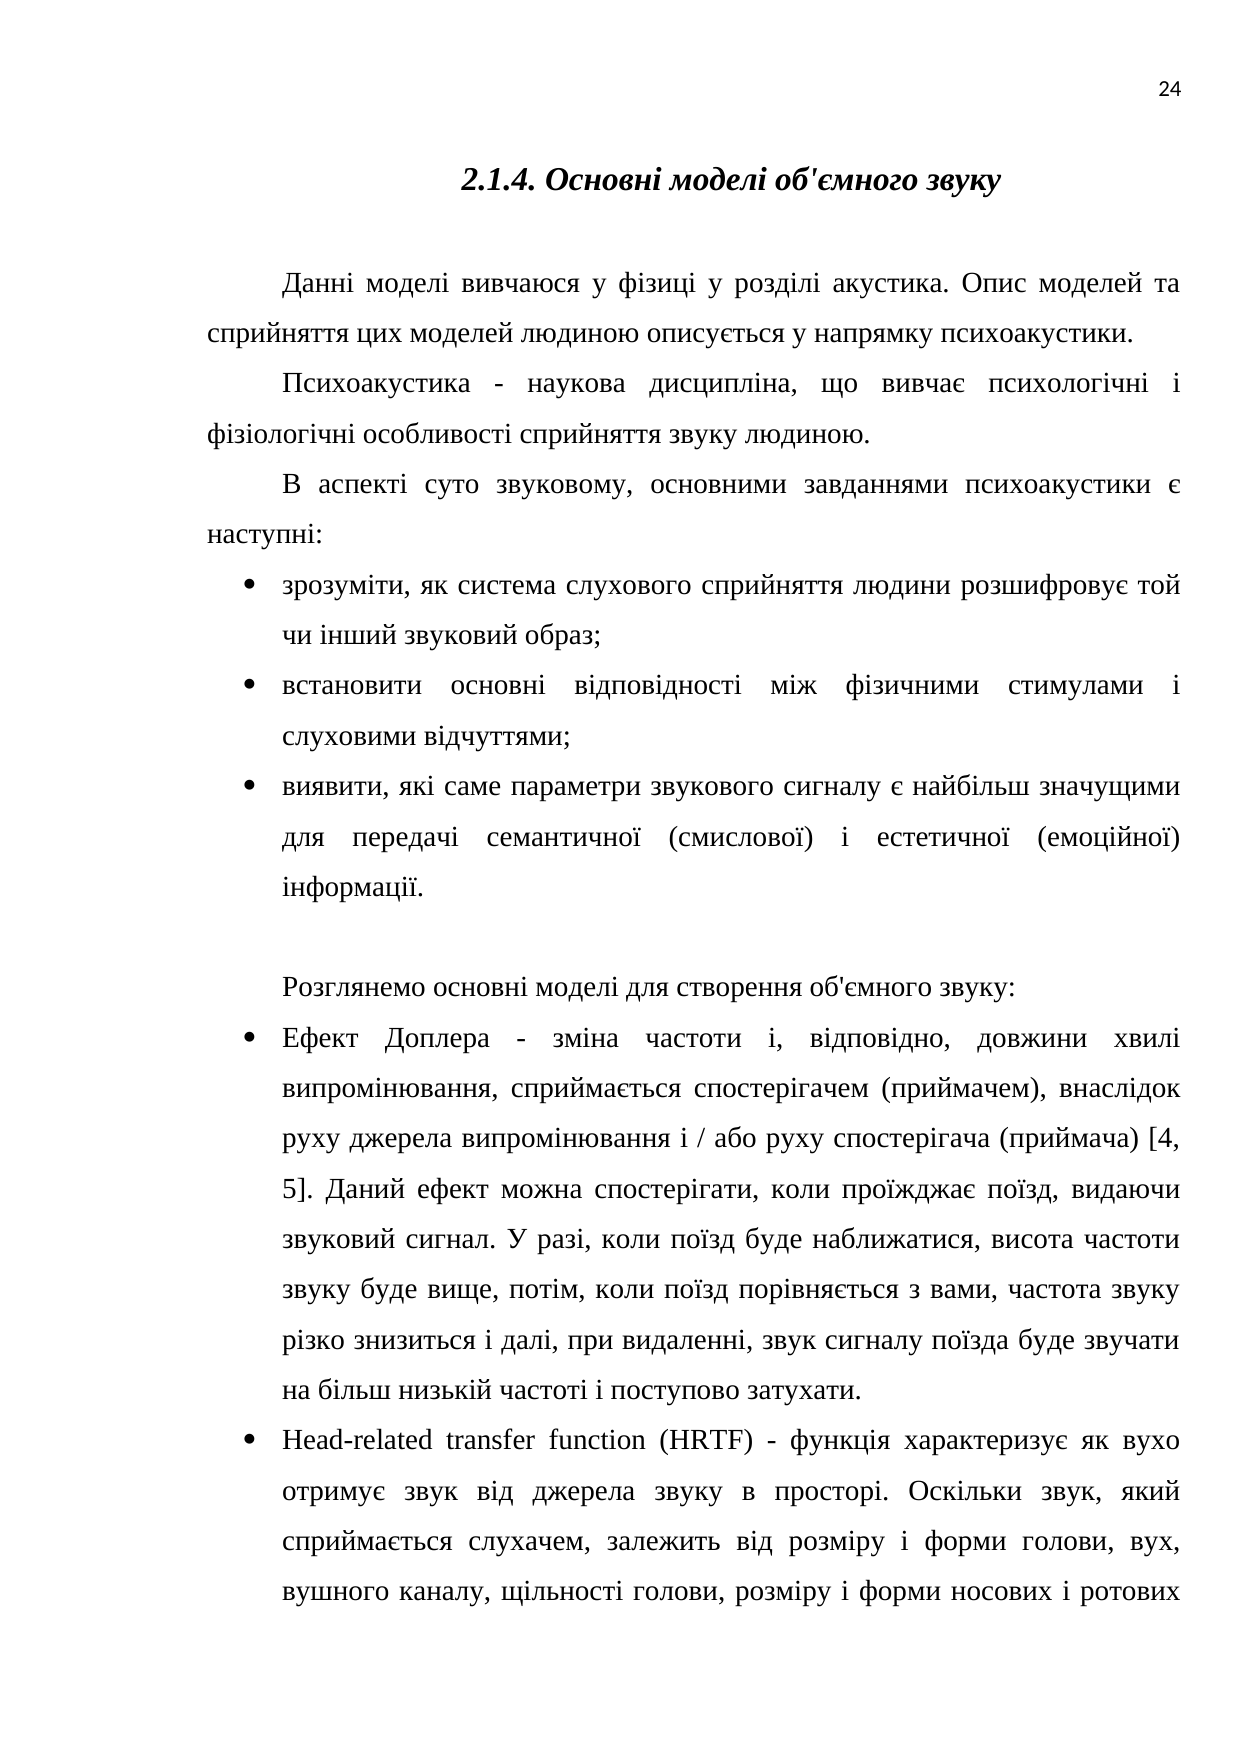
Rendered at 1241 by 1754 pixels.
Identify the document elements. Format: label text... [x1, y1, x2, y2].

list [244, 1422, 1181, 1607]
text Данні моделі вивчаюся у фізиці у розділі акустика. Опис моделей та сприйняття цих моделей людиною описується у напрямку психоакустики. [207, 265, 1181, 349]
list зрозуміти, як система слухового сприйняття людини розшифровує той чи інший звуковий образ; [244, 567, 1181, 651]
list встановити основні відповідності між фізичними стимулами і слуховими відчуттями; [244, 667, 1181, 751]
list Ефект Доплера - зміна частоти і, відповідно, довжини хвилі випромінювання, сприймається спостерігачем (приймачем), внаслідок руху джерела випромінювання і / або руху спостерігача (приймача) [4, 5]. Даний ефект можна спостерігати, коли проїжджає поїзд, видаючи звуковий сигнал. У разі, коли поїзд буде наближатися, висота частоти звуку буде вище, потім, коли поїзд порівняється з вами, частота звуку різко знизиться і далі, при видаленні, звук сигналу поїзда буде звучати на більш низькій частоті і поступово затухати. [244, 1020, 1181, 1406]
list виявити, які саме параметри звукового сигналу є найбільш значущими для передачі семантичної (смислової) і естетичної (емоційної) інформації. [244, 768, 1181, 902]
text 2.1.4. Основні моделі об'ємного звуку [207, 159, 1181, 197]
text Розглянемо основні моделі для створення об'ємного звуку: [207, 969, 1181, 1003]
text Психоакустика - наукова дисципліна, що вивчає психологічні і фізіологічні особливості сприйняття звуку людиною. [207, 366, 1181, 449]
text В аспекті суто звуковому, основними завданнями психоакустики є наступні: [207, 466, 1181, 550]
